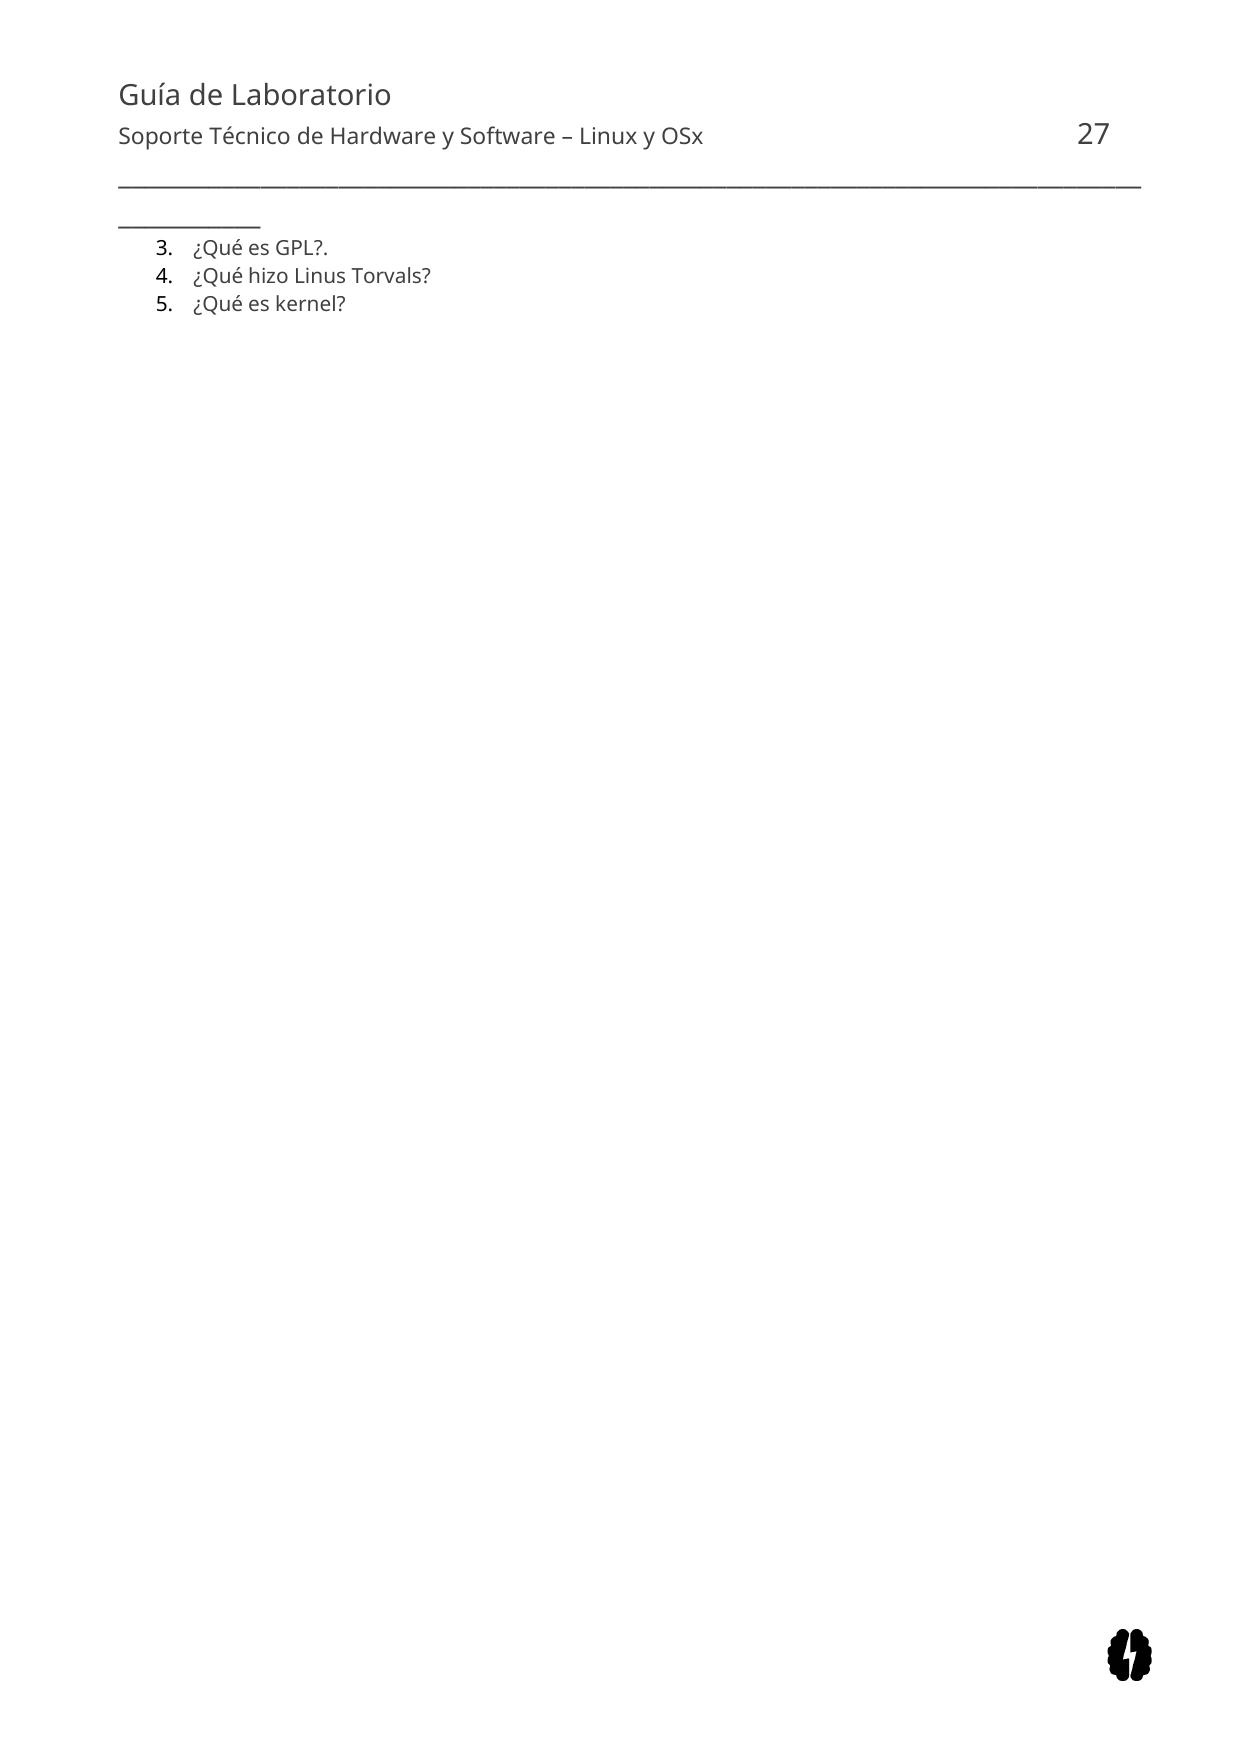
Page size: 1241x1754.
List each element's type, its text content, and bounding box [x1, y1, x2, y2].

list ¿Qué hizo Linus Torvals? [156, 261, 1152, 289]
list ¿Qué es kernel? [156, 289, 1152, 318]
list ¿Qué es GPL?. [156, 233, 1152, 261]
picture [1107, 1629, 1152, 1681]
